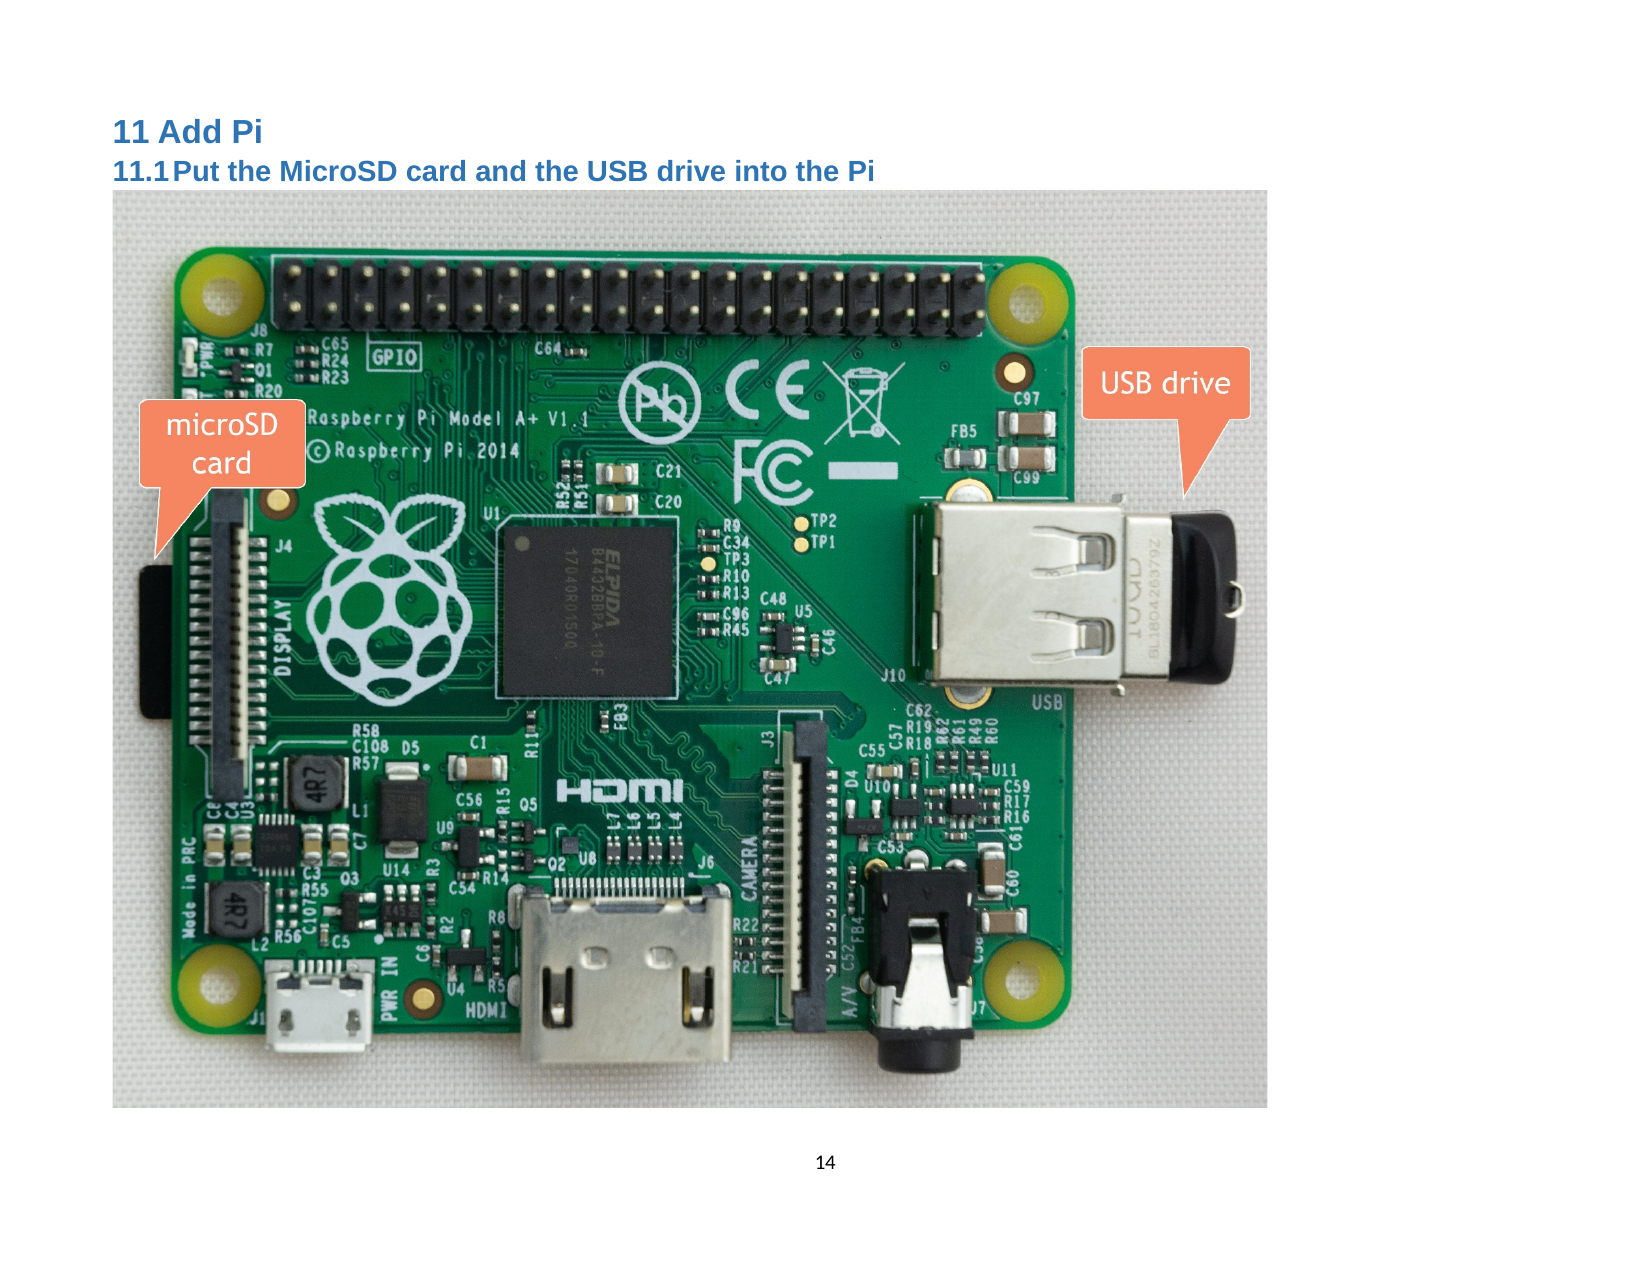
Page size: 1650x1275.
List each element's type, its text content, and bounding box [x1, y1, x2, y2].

picture [112, 190, 1268, 1108]
subtitle Put the MicroSD card and the USB drive into the Pi [112, 154, 1537, 187]
subtitle Add Pi [112, 112, 1537, 151]
